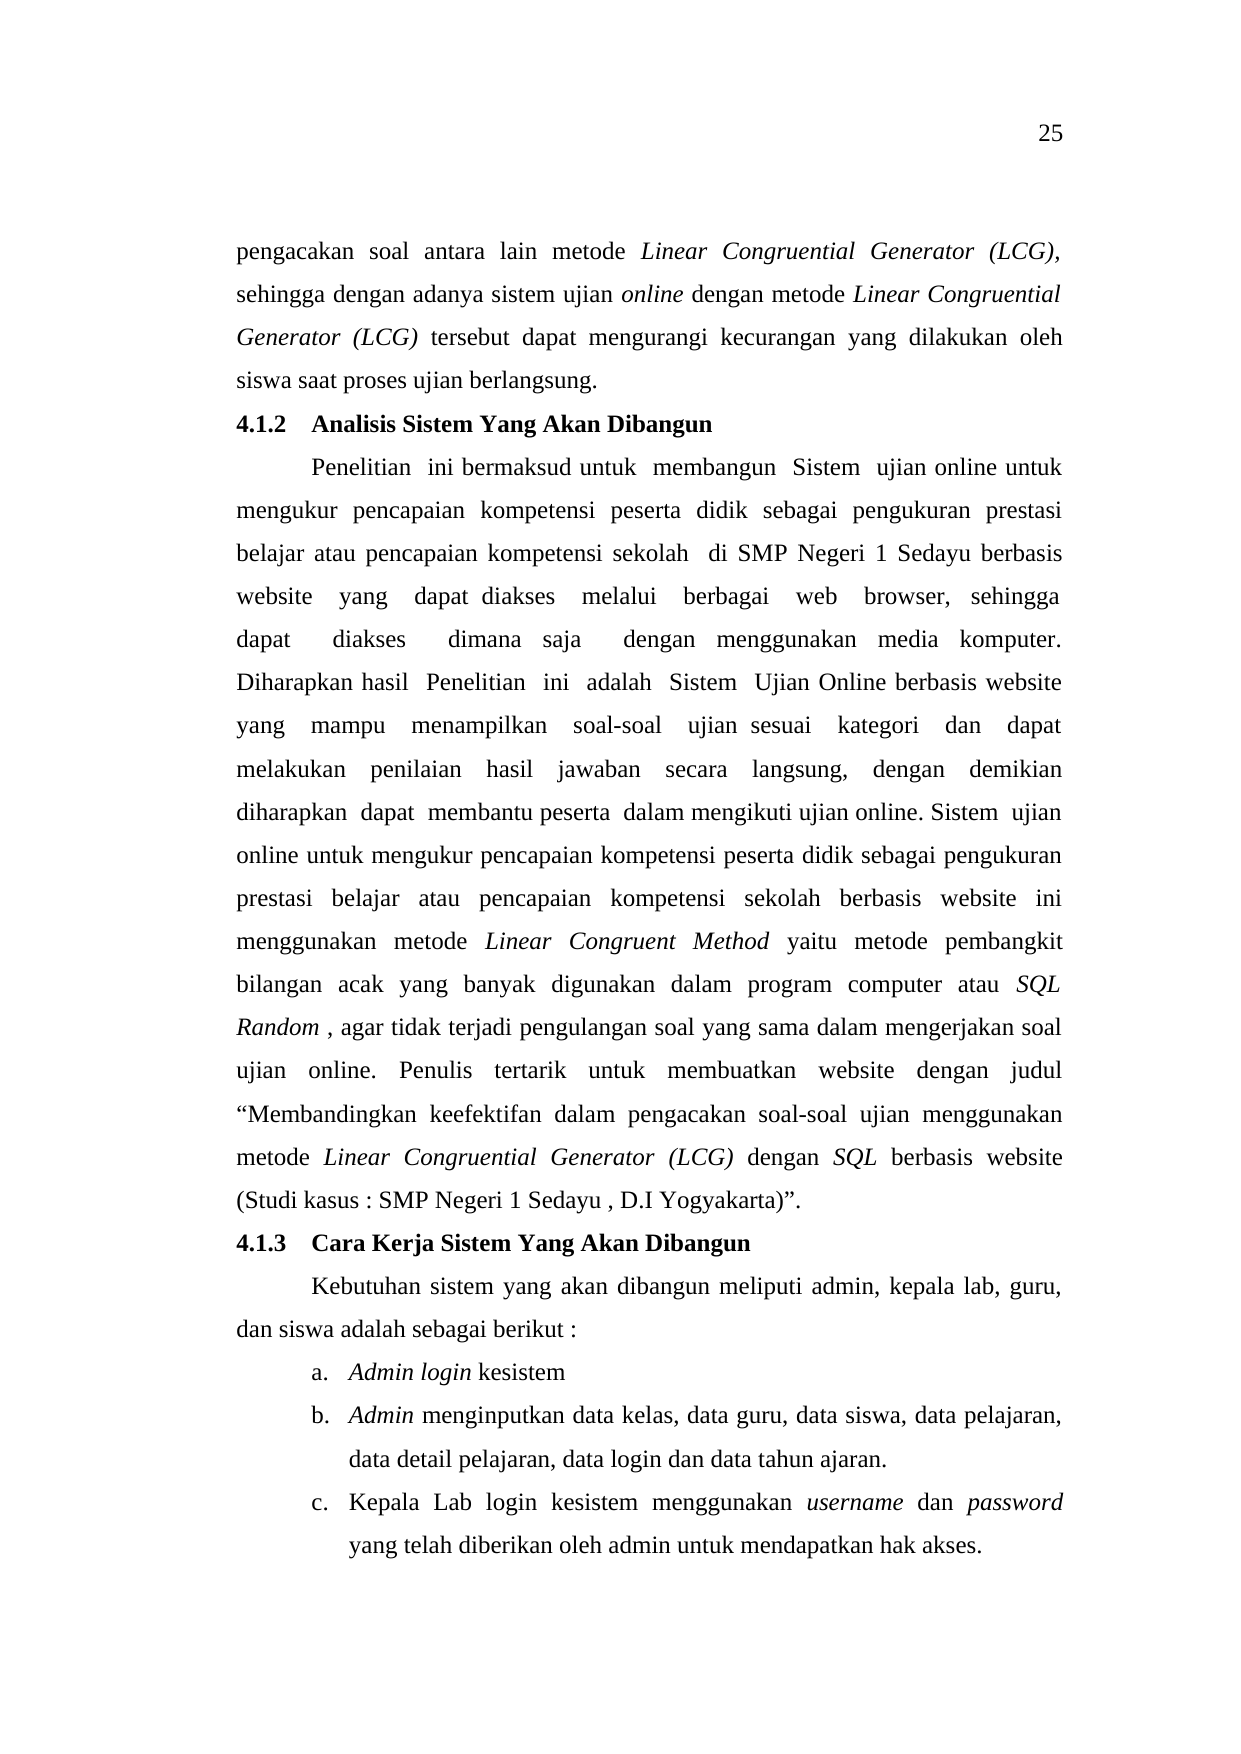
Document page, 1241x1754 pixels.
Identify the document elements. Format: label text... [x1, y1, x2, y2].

text Kebutuhan sistem yang akan dibangun meliputi admin, kepala lab, guru, dan siswa adalah sebagai berikut : [236, 1271, 1063, 1343]
list Admin menginputkan data kelas, data guru, data siswa, data pelajaran, data detail pelajaran, data login dan data tahun ajaran. [311, 1401, 1063, 1472]
subtitle 4.1.3 Cara Kerja Sistem Yang Akan Dibangun [236, 1228, 1063, 1257]
subtitle 4.1.2 Analisis Sistem Yang Akan Dibangun [236, 409, 1063, 437]
list Admin login kesistem [311, 1357, 1063, 1386]
text Penelitian ini bermaksud untuk membangun Sistem ujian online untuk mengukur pencapaian kompetensi peserta didik sebagai pengukuran prestasi belajar atau pencapaian kompetensi sekolah di SMP Negeri 1 Sedayu berbasis website yang dapat diakses melalui berbagai web browser, sehingga dapat diakses dimana saja dengan menggunakan media komputer. Diharapkan hasil Penelitian ini adalah Sistem Ujian Online berbasis website yang mampu menampilkan soal-soal ujian sesuai kategori dan dapat melakukan penilaian hasil jawaban secara langsung, dengan demikian diharapkan dapat membantu peserta dalam mengikuti ujian online. Sistem ujian online untuk mengukur pencapaian kompetensi peserta didik sebagai pengukuran prestasi belajar atau pencapaian kompetensi sekolah berbasis website ini menggunakan metode Linear Congruent Method yaitu metode pembangkit bilangan acak yang banyak digunakan dalam program computer atau SQL Random , agar tidak terjadi pengulangan soal yang sama dalam mengerjakan soal ujian online. Penulis tertarik untuk membuatkan website dengan judul “Membandingkan keefektifan dalam pengacakan soal-soal ujian menggunakan metode Linear Congruential Generator (LCG) dengan SQL berbasis website (Studi kasus : SMP Negeri 1 Sedayu , D.I Yogyakarta)”. [236, 452, 1063, 1214]
list Kepala Lab login kesistem menggunakan username dan password yang telah diberikan oleh admin untuk mendapatkan hak akses. [311, 1487, 1063, 1559]
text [236, 236, 1063, 394]
